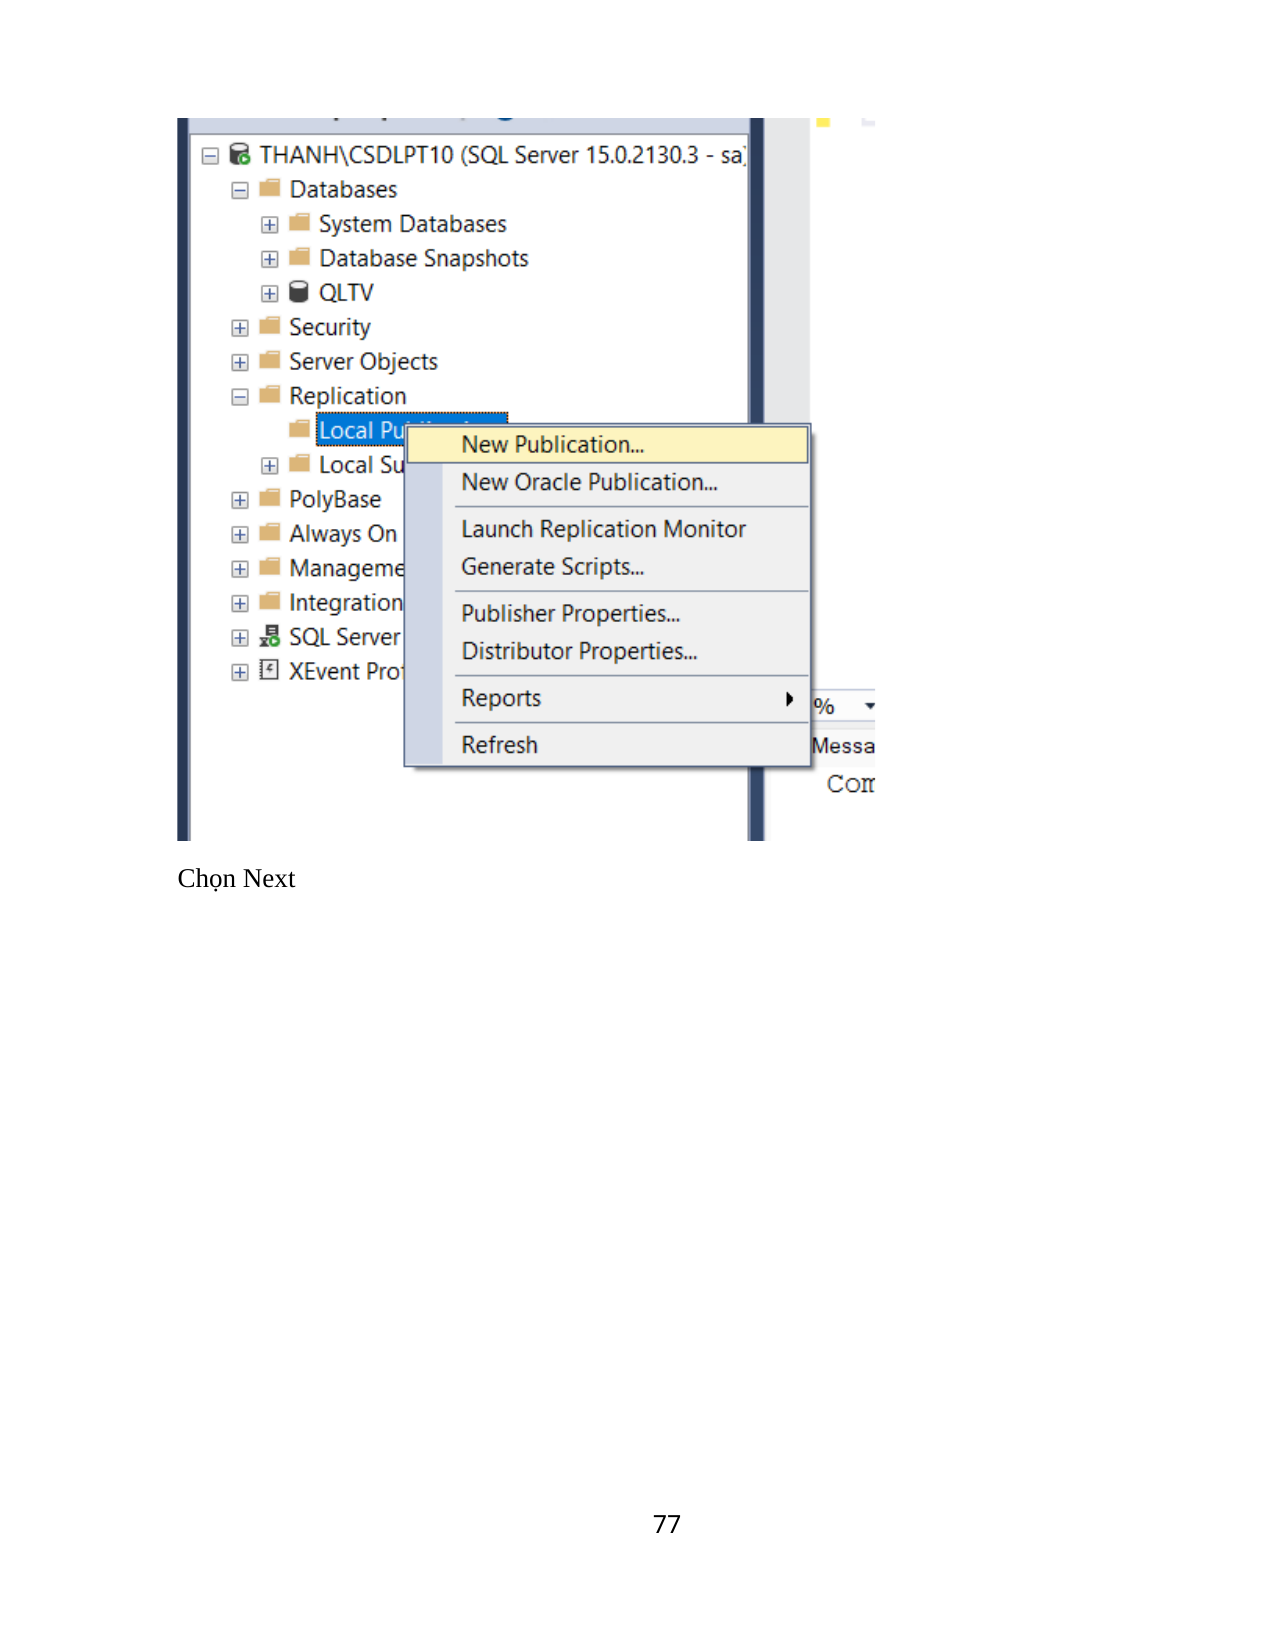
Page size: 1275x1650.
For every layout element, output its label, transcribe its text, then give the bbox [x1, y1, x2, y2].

picture [177, 118, 876, 841]
text Chọn Next [177, 862, 1157, 893]
